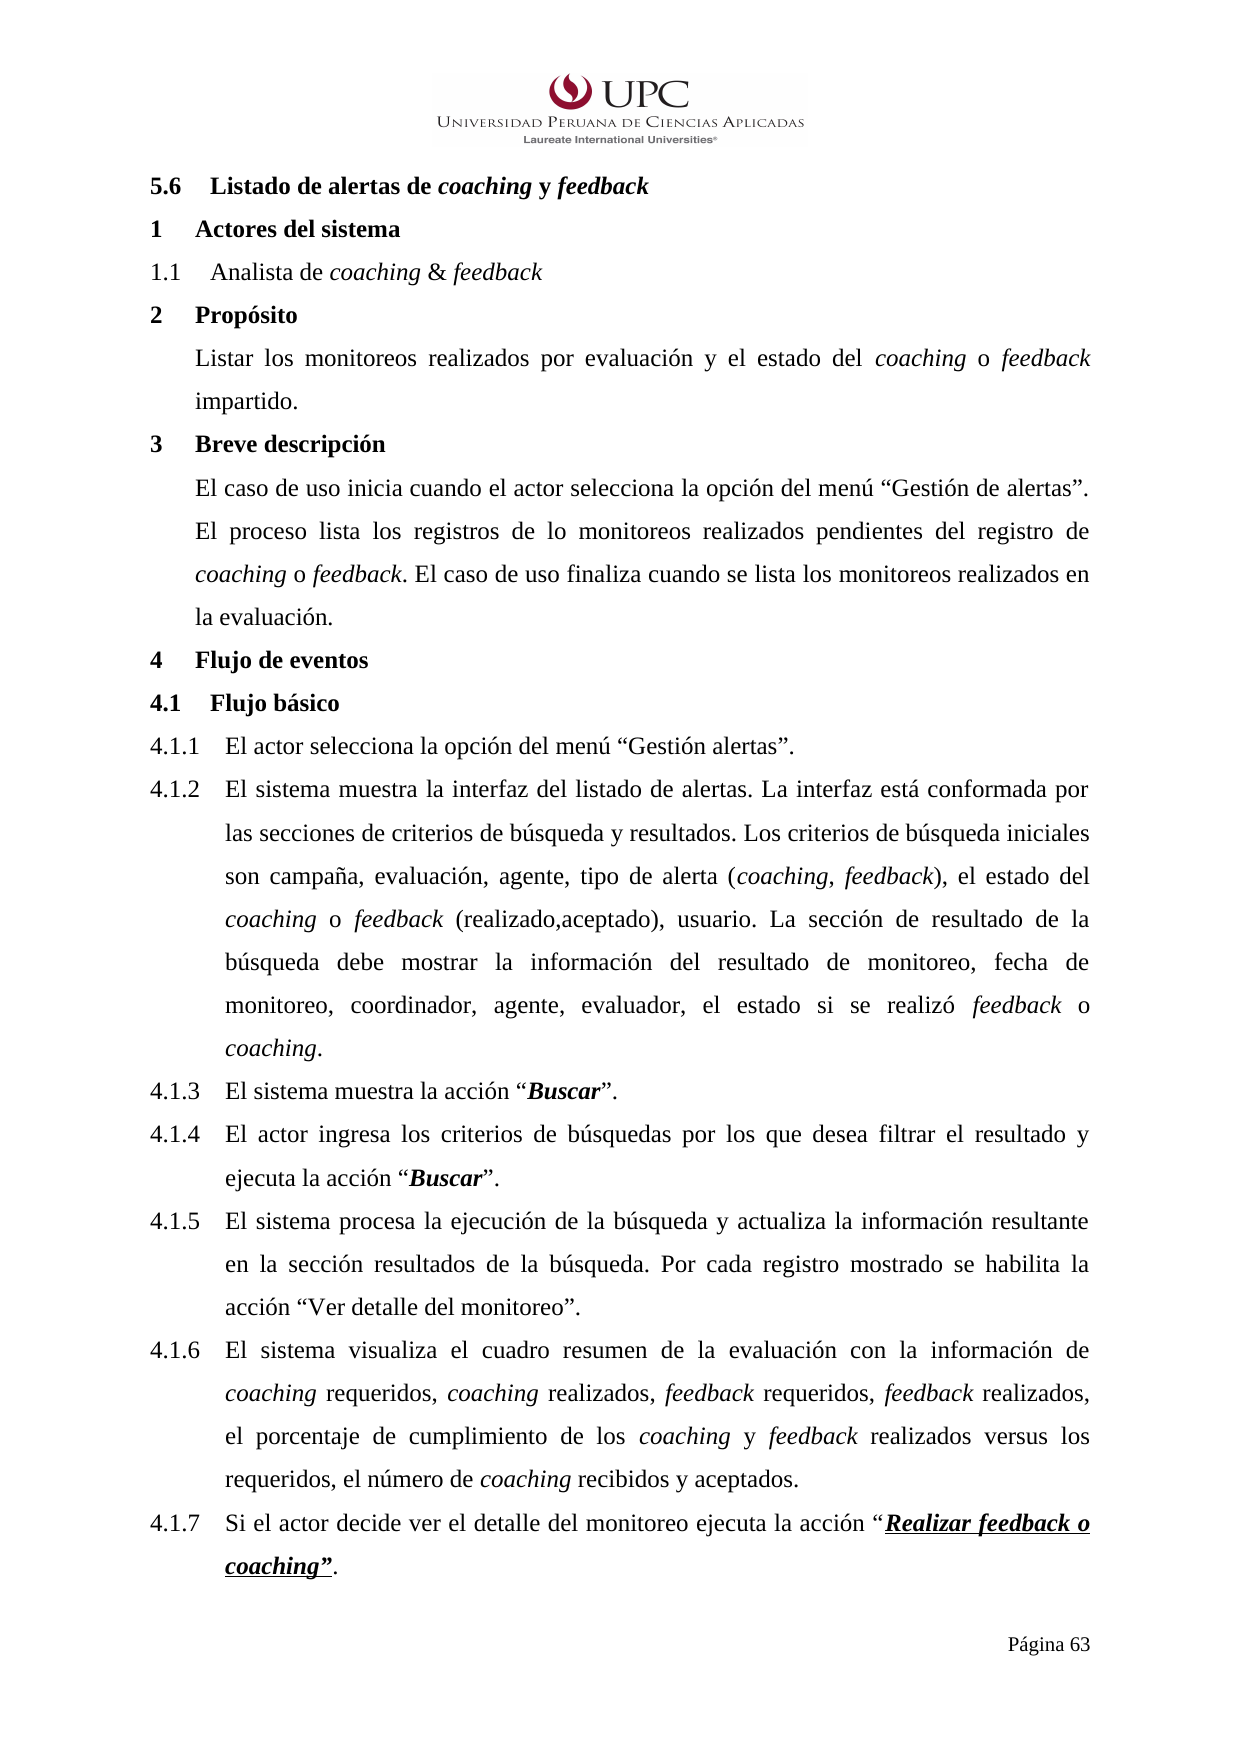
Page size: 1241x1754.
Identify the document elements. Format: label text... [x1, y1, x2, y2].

list Listado de alertas de coaching y feedback [150, 171, 1090, 199]
list Listar los monitoreos realizados por evaluación y el estado del coaching o feedback impartido. [195, 343, 1090, 415]
list El actor ingresa los criterios de búsquedas por los que desea filtrar el resultado y ejecuta la acción “Buscar”. [150, 1119, 1090, 1191]
list El sistema muestra la interfaz del listado de alertas. La interfaz está conformada por las secciones de criterios de búsqueda y resultados. Los criterios de búsqueda iniciales son campaña, evaluación, agente, tipo de alerta (coaching, feedback), el estado del coaching o feedback (realizado,aceptado), usuario. La sección de resultado de la búsqueda debe mostrar la información del resultado de monitoreo, fecha de monitoreo, coordinador, agente, evaluador, el estado si se realizó feedback o coaching. [150, 774, 1090, 1062]
list Propósito [150, 300, 1090, 329]
list Si el actor decide ver el detalle del monitoreo ejecuta la acción “Realizar feedback o coaching”. [150, 1508, 1090, 1579]
list Analista de coaching & feedback [150, 257, 1090, 286]
picture [432, 73, 808, 147]
list Breve descripción [150, 429, 1090, 458]
list El sistema procesa la ejecución de la búsqueda y actualiza la información resultante en la sección resultados de la búsqueda. Por cada registro mostrado se habilita la acción “Ver detalle del monitoreo”. [150, 1206, 1090, 1321]
list El sistema muestra la acción “Buscar”. [150, 1076, 1090, 1105]
list El sistema visualiza el cuadro resumen de la evaluación con la información de coaching requeridos, coaching realizados, feedback requeridos, feedback realizados, el porcentaje de cumplimiento de los coaching y feedback realizados versus los requeridos, el número de coaching recibidos y aceptados. [150, 1335, 1090, 1493]
list Flujo de eventos [150, 645, 1090, 674]
list El actor selecciona la opción del menú “Gestión alertas”. [150, 731, 1090, 760]
list Flujo básico [150, 688, 1090, 717]
list Actores del sistema [150, 214, 1090, 243]
list El caso de uso inicia cuando el actor selecciona la opción del menú “Gestión de alertas”. El proceso lista los registros de lo monitoreos realizados pendientes del registro de coaching o feedback. El caso de uso finaliza cuando se lista los monitoreos realizados en la evaluación. [195, 473, 1090, 631]
